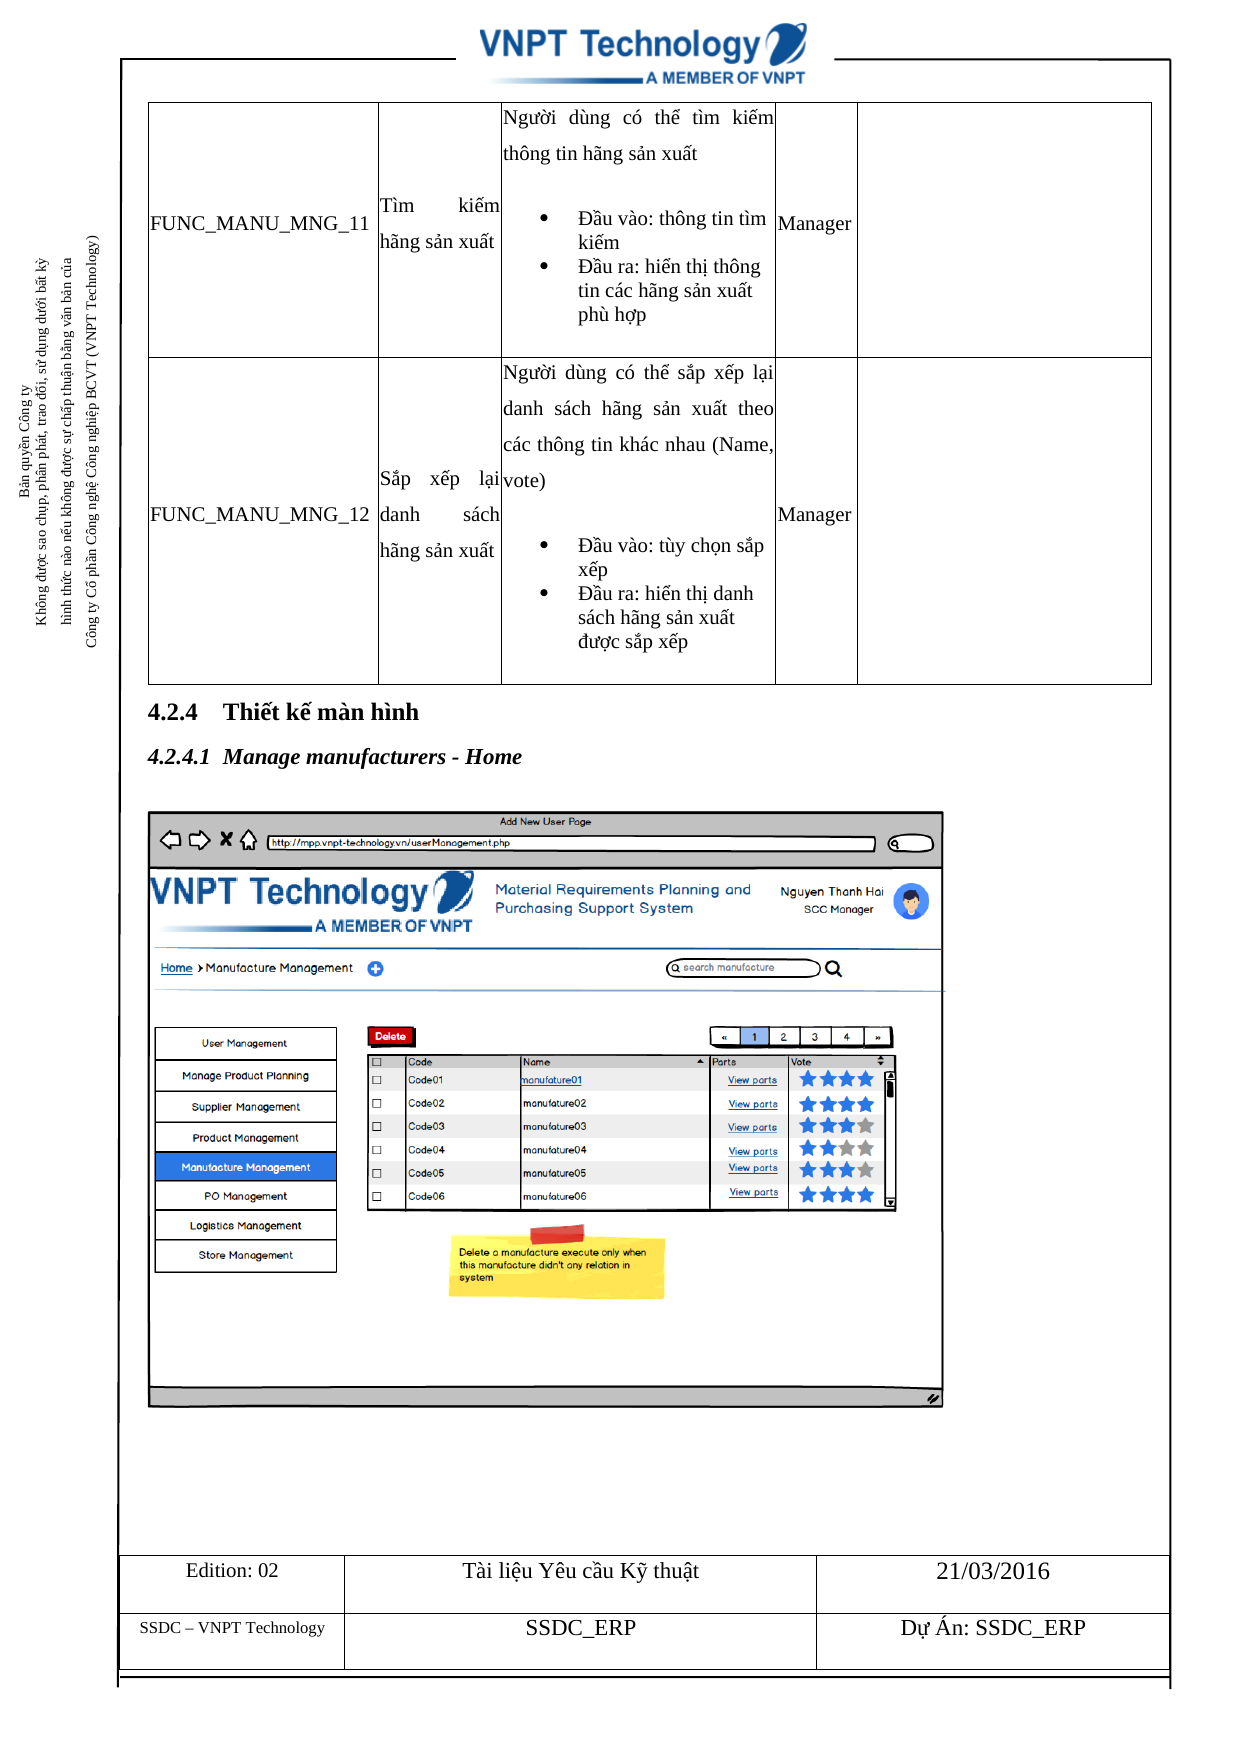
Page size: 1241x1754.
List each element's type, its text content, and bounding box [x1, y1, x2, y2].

table_cell Sắp xếp lại danh sách hãng sản xuất [379, 358, 501, 684]
table_cell FUNC_MANU_MNG_11 [149, 103, 378, 357]
table_cell Người dùng có thể sắp xếp lại danh sách hãng sản xuất theo các thông tin khác nhau (Name, vote) Đầu vào: tùy chọn sắp xếp Đầu ra: hiển thị danh sách hãng sản xuất được sắp xếp [502, 358, 775, 684]
table_cell Tìm kiếm hãng sản xuất [379, 103, 501, 357]
subtitle Thiết kế màn hình [148, 697, 1152, 726]
table_cell Người dùng có thể tìm kiếm thông tin hãng sản xuất Đầu vào: thông tin tìm kiếm Đầu ra: hiển thị thông tin các hãng sản xuất phù hợp [502, 103, 775, 357]
table_cell FUNC_MANU_MNG_12 [149, 358, 378, 684]
subtitle Manage manufacturers - Home [148, 743, 1152, 769]
table_cell Manager [776, 358, 857, 684]
table_cell [858, 358, 1151, 684]
picture [479, 23, 808, 85]
table_cell [858, 103, 1151, 357]
table_cell Manager [776, 103, 857, 357]
